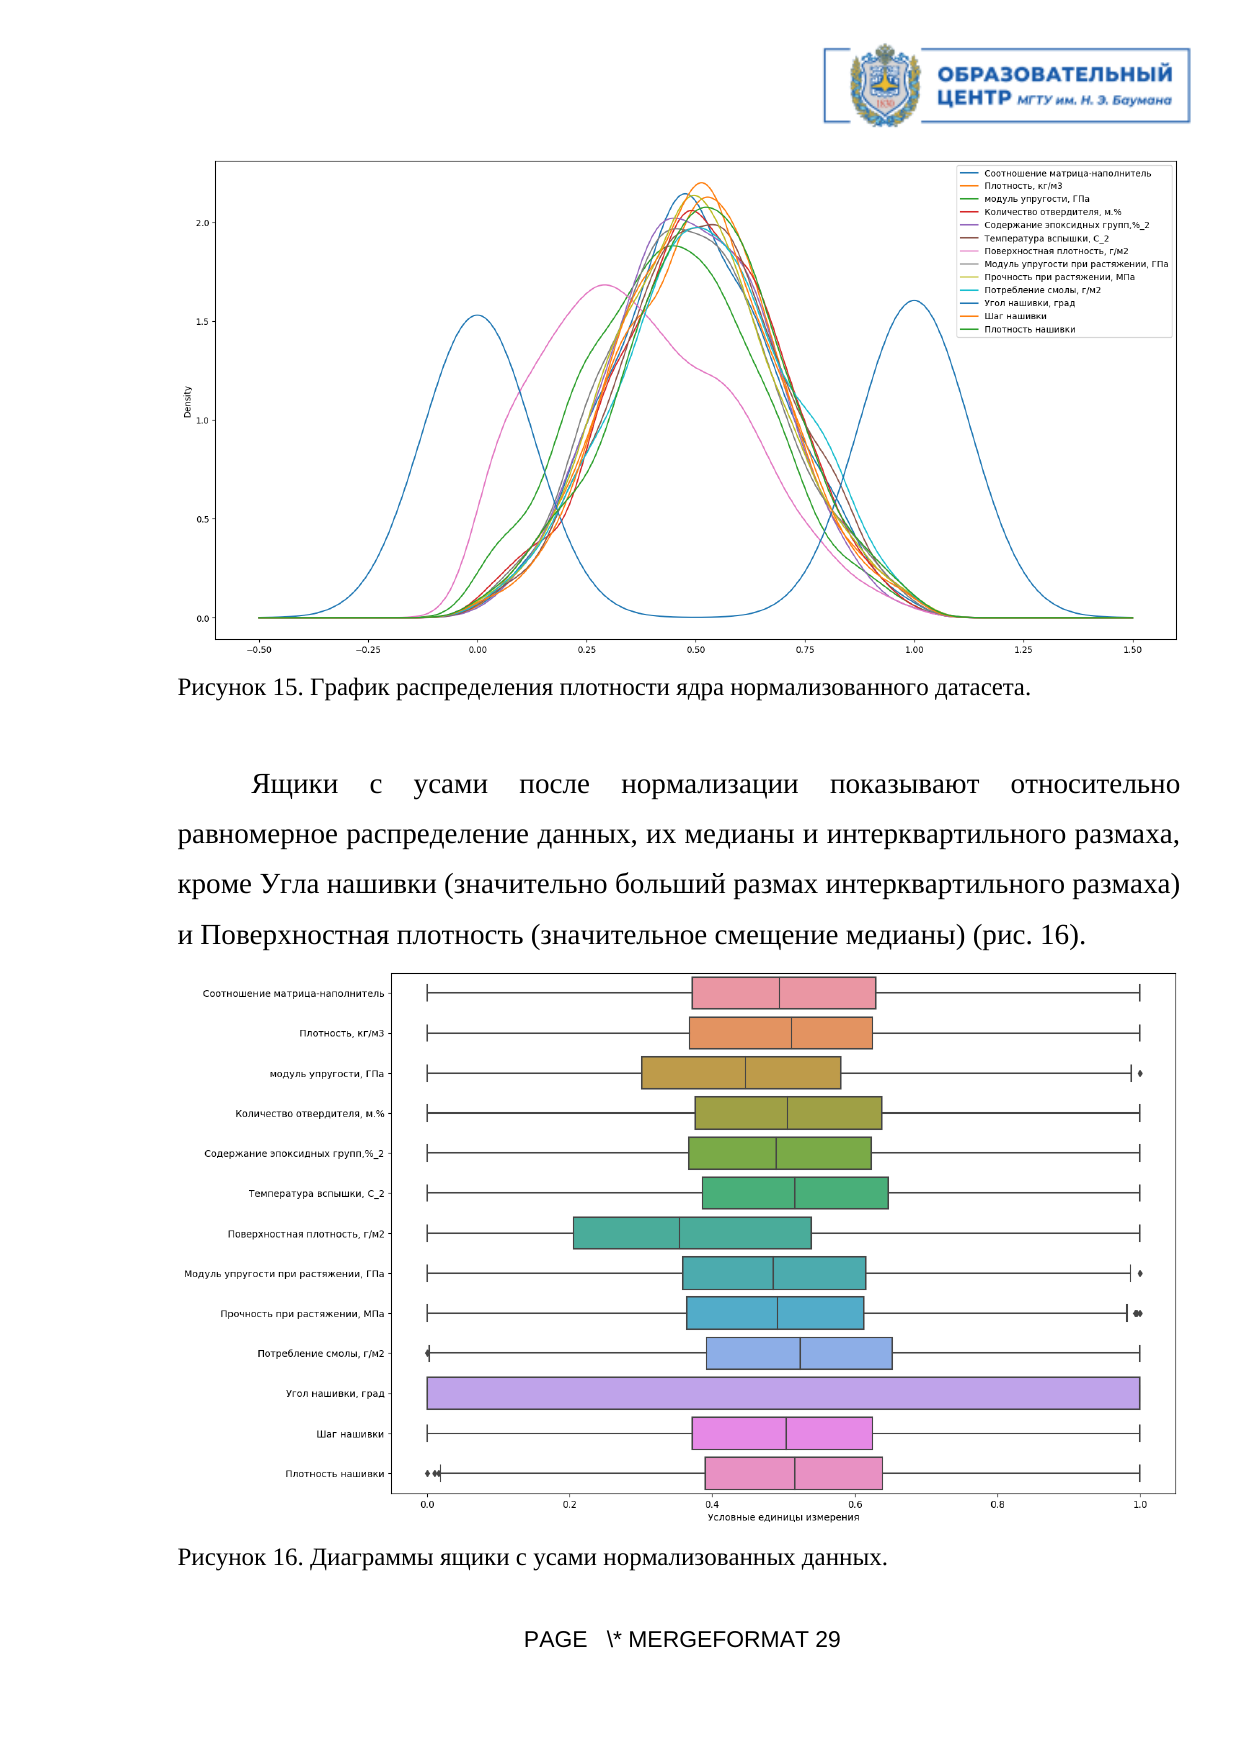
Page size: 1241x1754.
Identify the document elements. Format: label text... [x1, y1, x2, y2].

picture [793, 20, 1240, 143]
picture [177, 967, 1182, 1529]
picture [177, 155, 1182, 660]
text Рисунок 15. График распределения плотности ядра нормализованного датасета. [177, 672, 1181, 701]
text Рисунок 16. Диаграммы ящики с усами нормализованных данных. [177, 1542, 1181, 1570]
text Ящики с усами после нормализации показывают относительно равномерное распределение данных, их медианы и интерквартильного размаха, кроме Угла нашивки (значительно больший размах интерквартильного размаха) и Поверхностная плотность (значительное смещение медианы) (рис. 16). [177, 766, 1181, 950]
